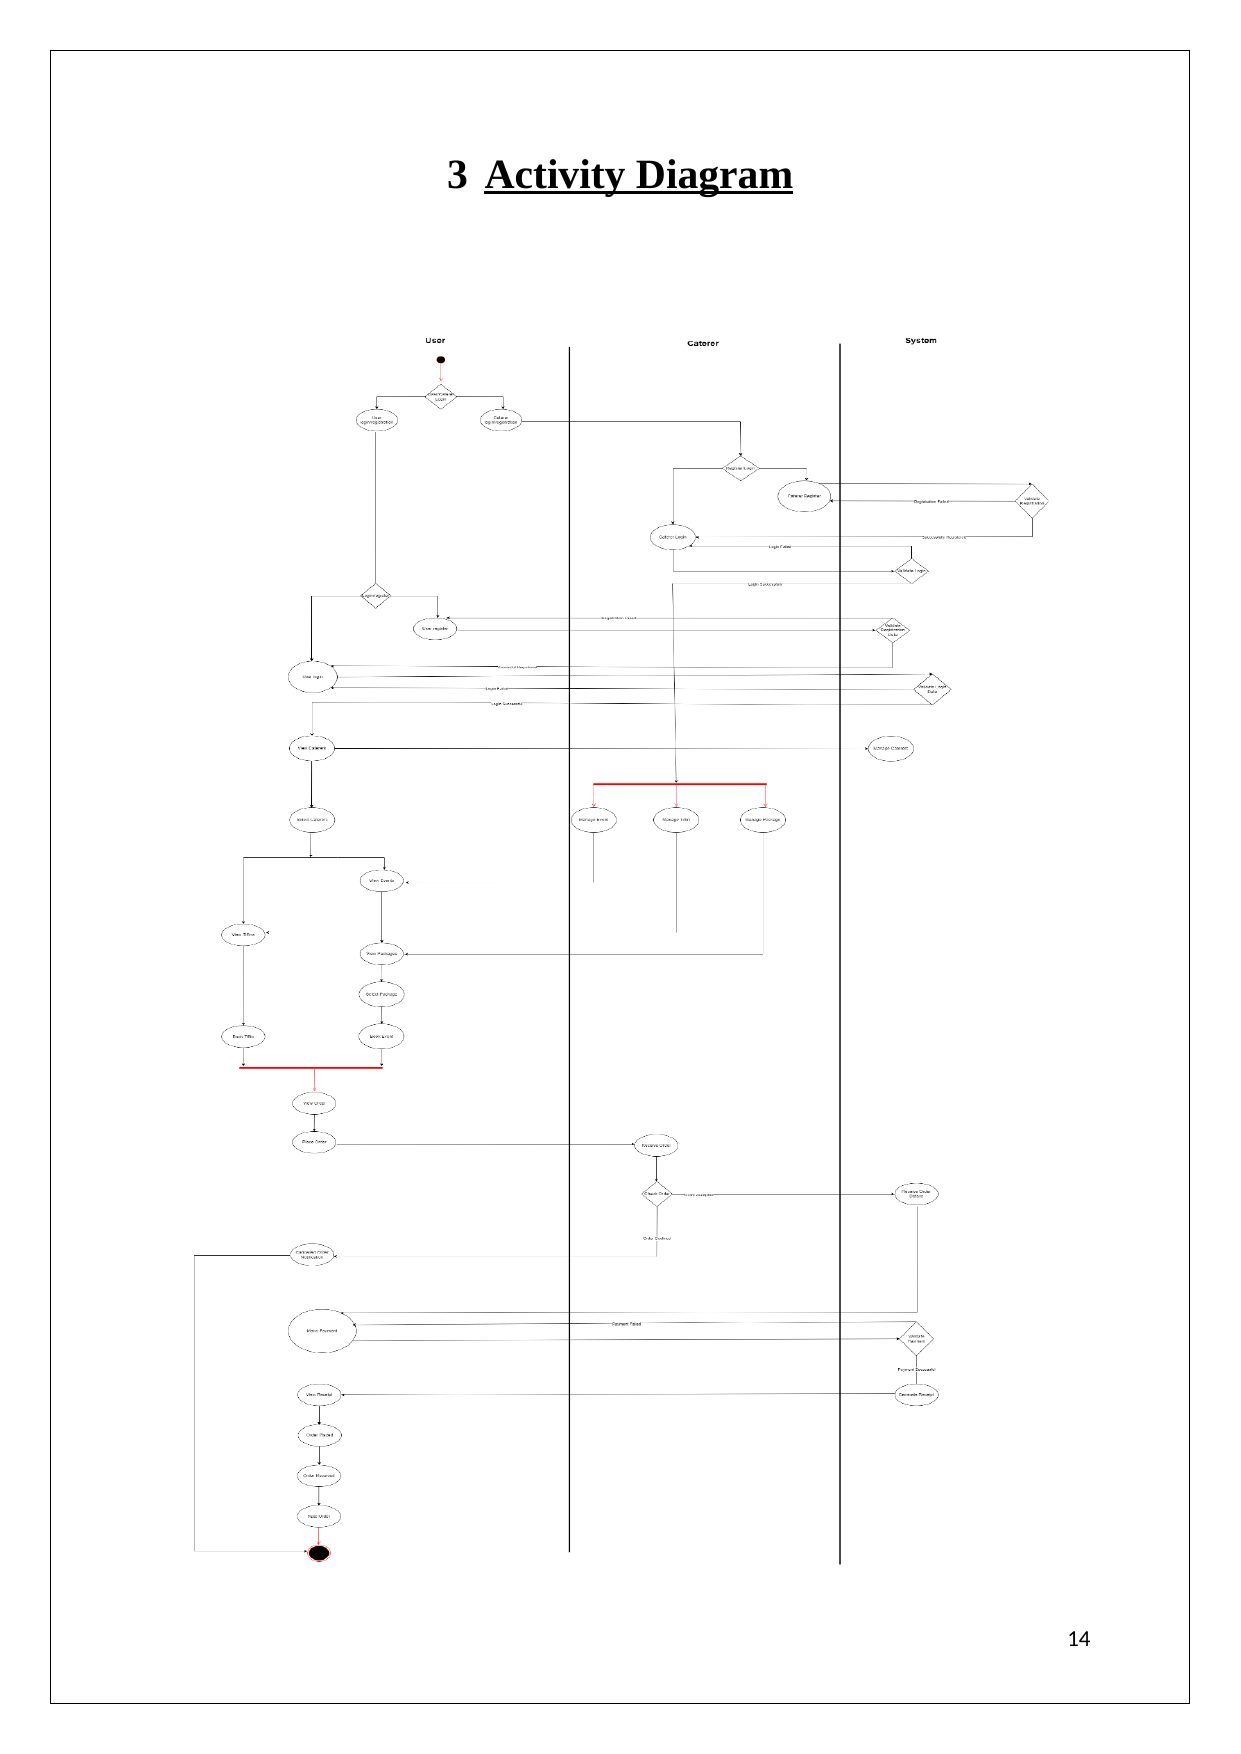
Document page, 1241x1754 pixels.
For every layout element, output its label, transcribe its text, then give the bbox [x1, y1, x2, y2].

list Activity Diagram [150, 150, 1090, 198]
picture [191, 334, 1049, 1565]
